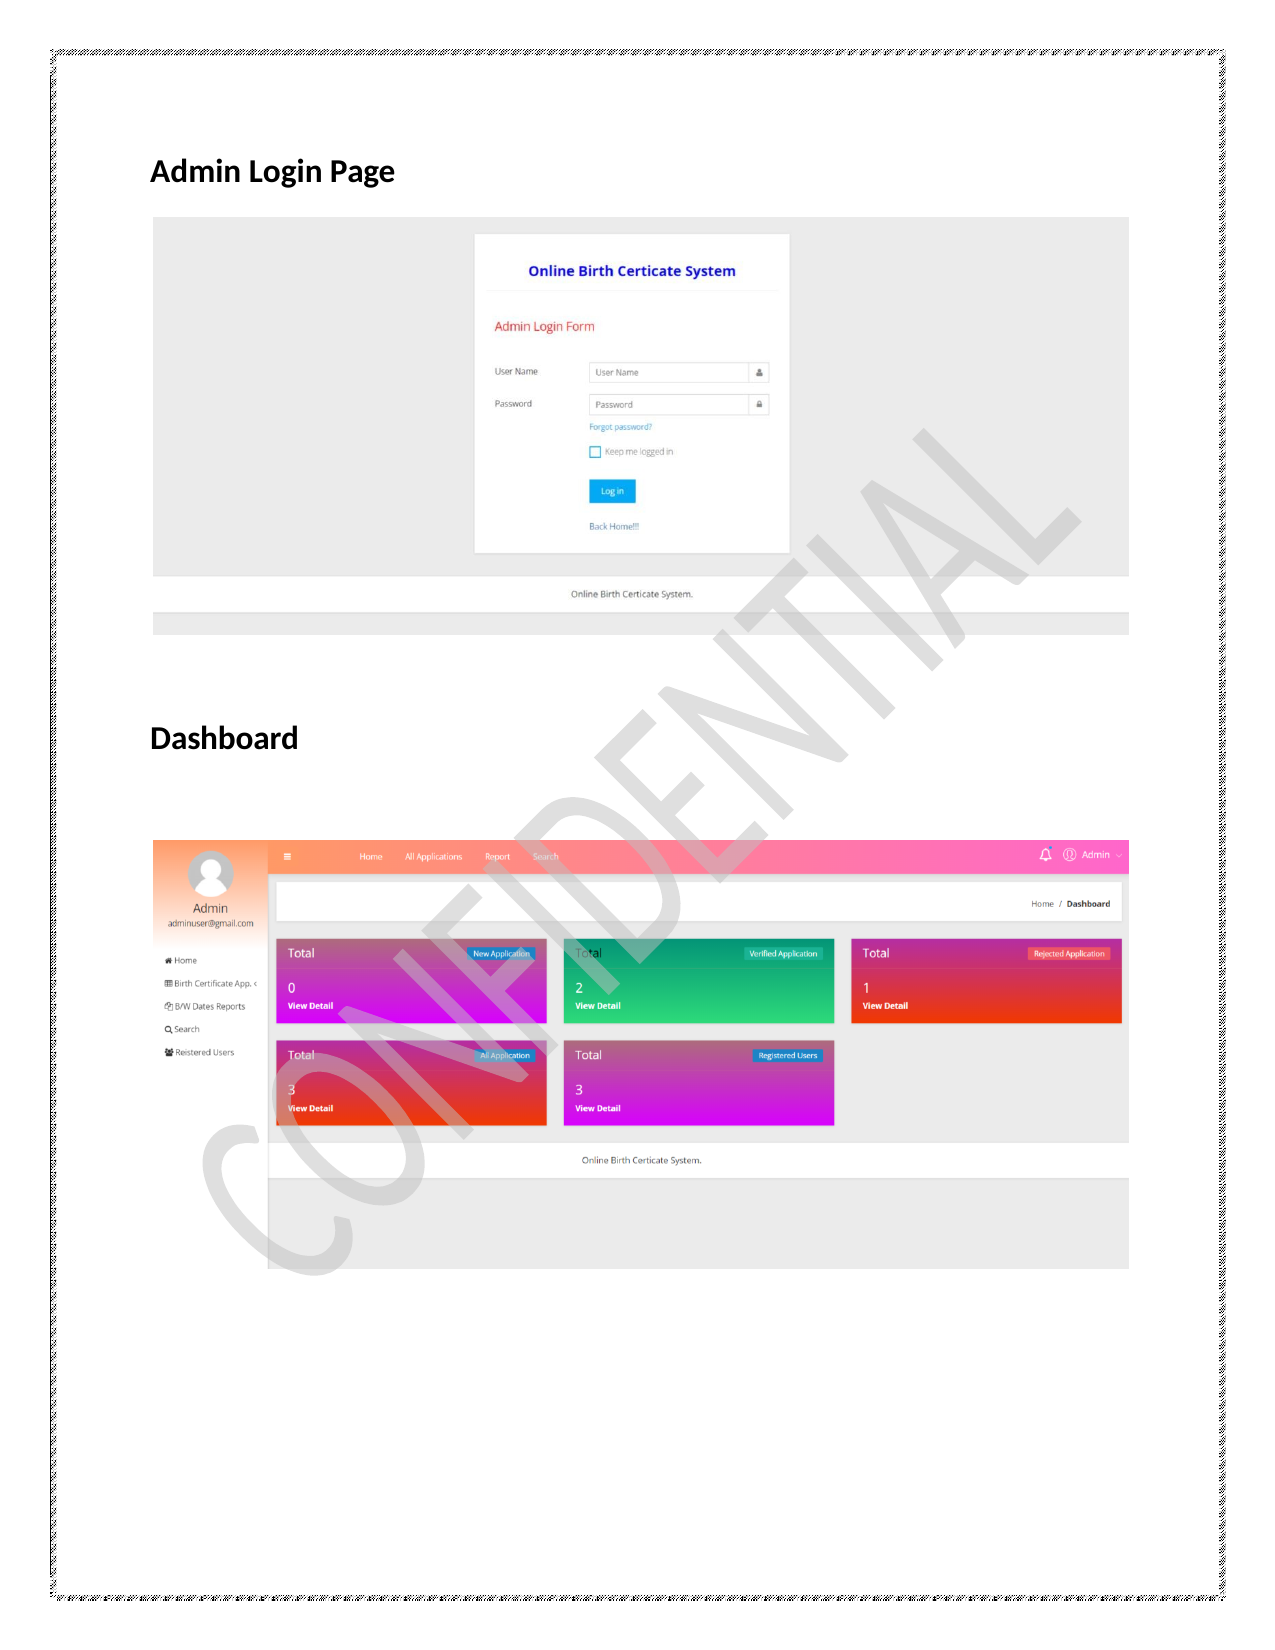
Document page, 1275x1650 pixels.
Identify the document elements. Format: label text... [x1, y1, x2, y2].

text Admin Login Page [150, 150, 1196, 191]
text Dashboard [150, 717, 1196, 758]
picture [50, 49, 1226, 1601]
